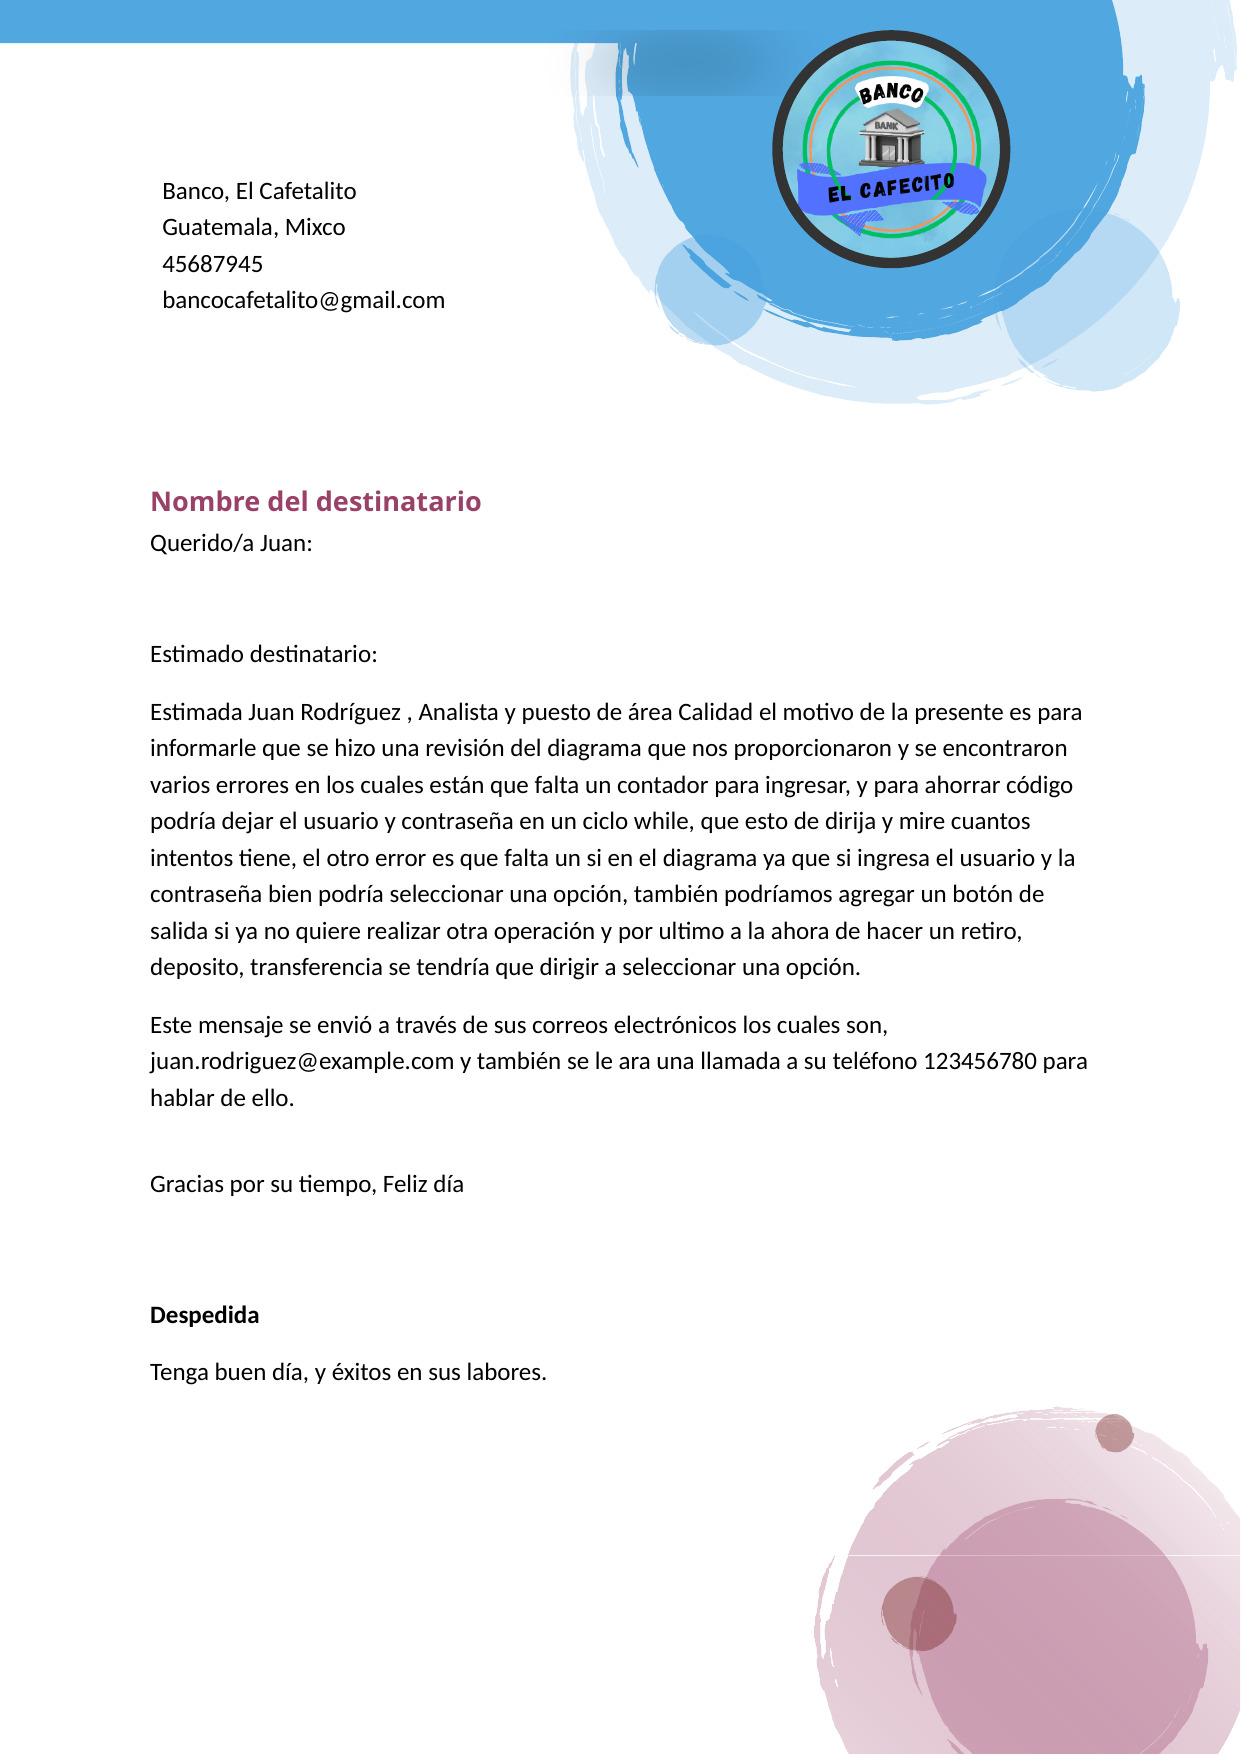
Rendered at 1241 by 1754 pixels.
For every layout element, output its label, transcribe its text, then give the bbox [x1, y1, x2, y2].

text Este mensaje se envió a través de sus correos electrónicos los cuales son, juan.rodriguez@example.com y también se le ara una llamada a su teléfono 123456780 para hablar de ello. [150, 1009, 1090, 1113]
text Estimado : [150, 638, 1090, 669]
text Despedida [150, 1299, 1090, 1330]
table_header Banco, El Cafetalito Guatemala, Mixco 45687945 bancocafetalito@gmail.com [150, 75, 703, 357]
picture [783, 41, 999, 257]
text Gracias por su tiempo, Feliz día [150, 1169, 1090, 1199]
table_header [703, 75, 1080, 357]
text Tenga buen día, y éxitos en sus labores. [150, 1357, 1090, 1387]
text Estimada Juan Rodríguez , Analista y puesto de área Calidad el motivo de la presente es para informarle que se hizo una revisión del diagrama que nos proporcionaron y se encontraron varios errores en los cuales están que falta un contador para ingresar, y para ahorrar código podría dejar el usuario y contraseña en un ciclo while, que esto de dirija y mire cuantos intentos tiene, el otro error es que falta un si en el diagrama ya que si ingresa el usuario y la contraseña bien podría seleccionar una opción, también podríamos agregar un botón de salida si ya no quiere realizar otra operación y por ultimo a la ahora de hacer un retiro, deposito, transferencia se tendría que dirigir a seleccionar una opción. [150, 696, 1090, 982]
text Querido/a Juan: [150, 527, 1090, 557]
